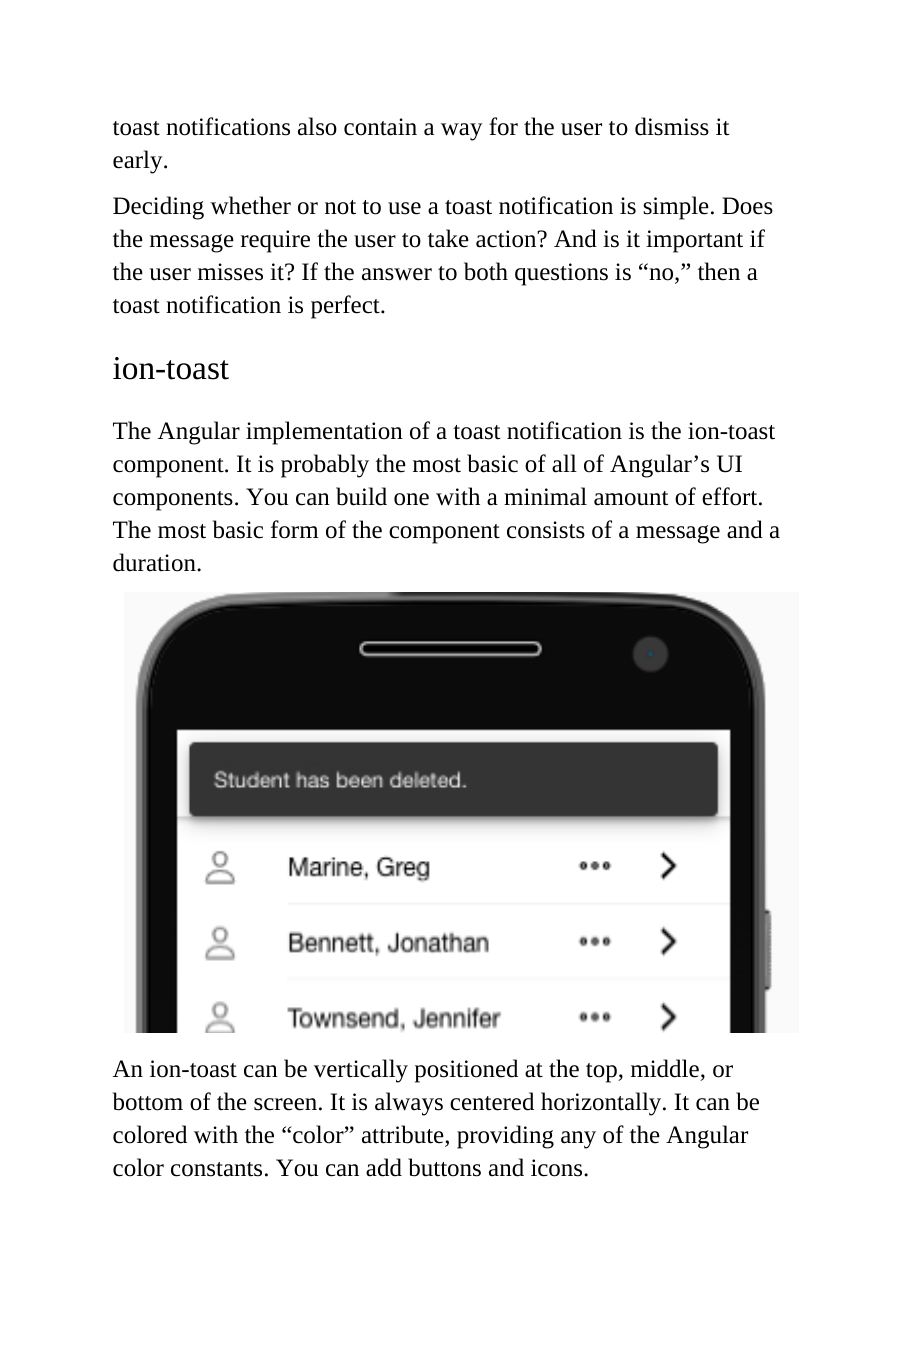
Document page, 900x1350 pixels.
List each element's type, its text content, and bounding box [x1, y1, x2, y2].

text The Angular implementation of a toast notification is the ion-toast component. It is probably the most basic of all of Angular’s UI components. You can build one with a minimal amount of effort. The most basic form of the component consists of a message and a duration. [112, 416, 787, 577]
subtitle ion-toast [112, 348, 787, 386]
picture [124, 592, 799, 1033]
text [112, 112, 787, 174]
text Deciding whether or not to use a toast notification is simple. Does the message require the user to take action? And is it important if the user misses it? If the answer to both questions is “no,” then a toast notification is perfect. [112, 191, 787, 319]
